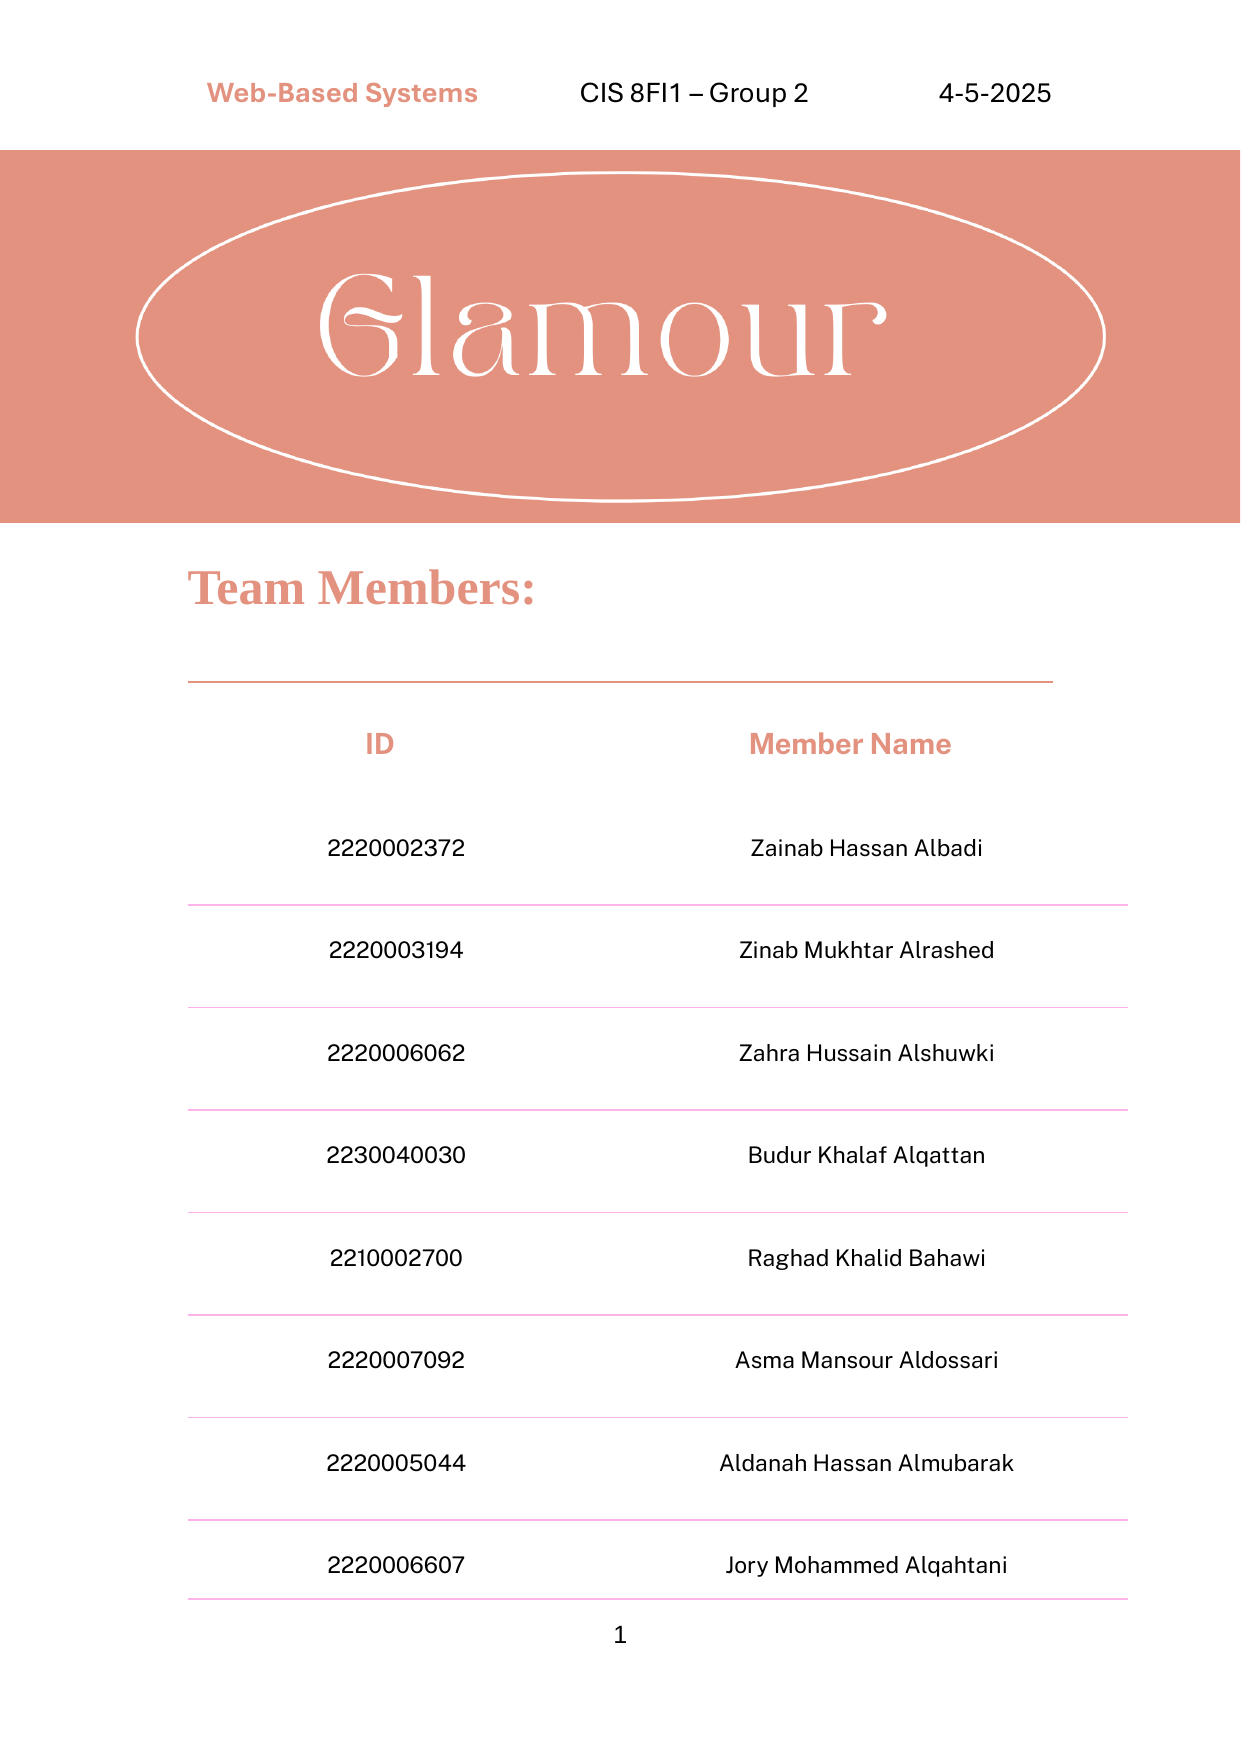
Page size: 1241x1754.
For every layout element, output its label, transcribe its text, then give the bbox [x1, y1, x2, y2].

table_cell 2230040030 [188, 1111, 605, 1212]
table_cell Raghad Khalid Bahawi [605, 1213, 1128, 1314]
picture [0, 150, 1241, 523]
table_cell 2220006607 [188, 1521, 605, 1598]
table_cell 2220003194 [188, 906, 605, 1007]
table_header ID [188, 695, 572, 803]
table_cell Zainab Hassan Albadi [605, 804, 1128, 904]
table_cell Zahra Hussain Alshuwki [605, 1008, 1128, 1109]
table_cell Asma Mansour Aldossari [605, 1316, 1128, 1417]
table_cell 2220006062 [188, 1008, 605, 1109]
table_cell Budur Khalaf Alqattan [605, 1111, 1128, 1212]
table_cell 2210002700 [188, 1213, 605, 1314]
table_cell Aldanah Hassan Almubarak [605, 1418, 1128, 1519]
text Team Members: [187, 523, 1053, 615]
table_cell Zinab Mukhtar Alrashed [605, 906, 1128, 1007]
table_cell 2220002372 [188, 804, 605, 904]
table_header Member Name [573, 695, 1128, 803]
table_cell 2220005044 [188, 1418, 605, 1519]
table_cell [605, 1521, 1128, 1598]
table_cell 2220007092 [188, 1316, 605, 1417]
